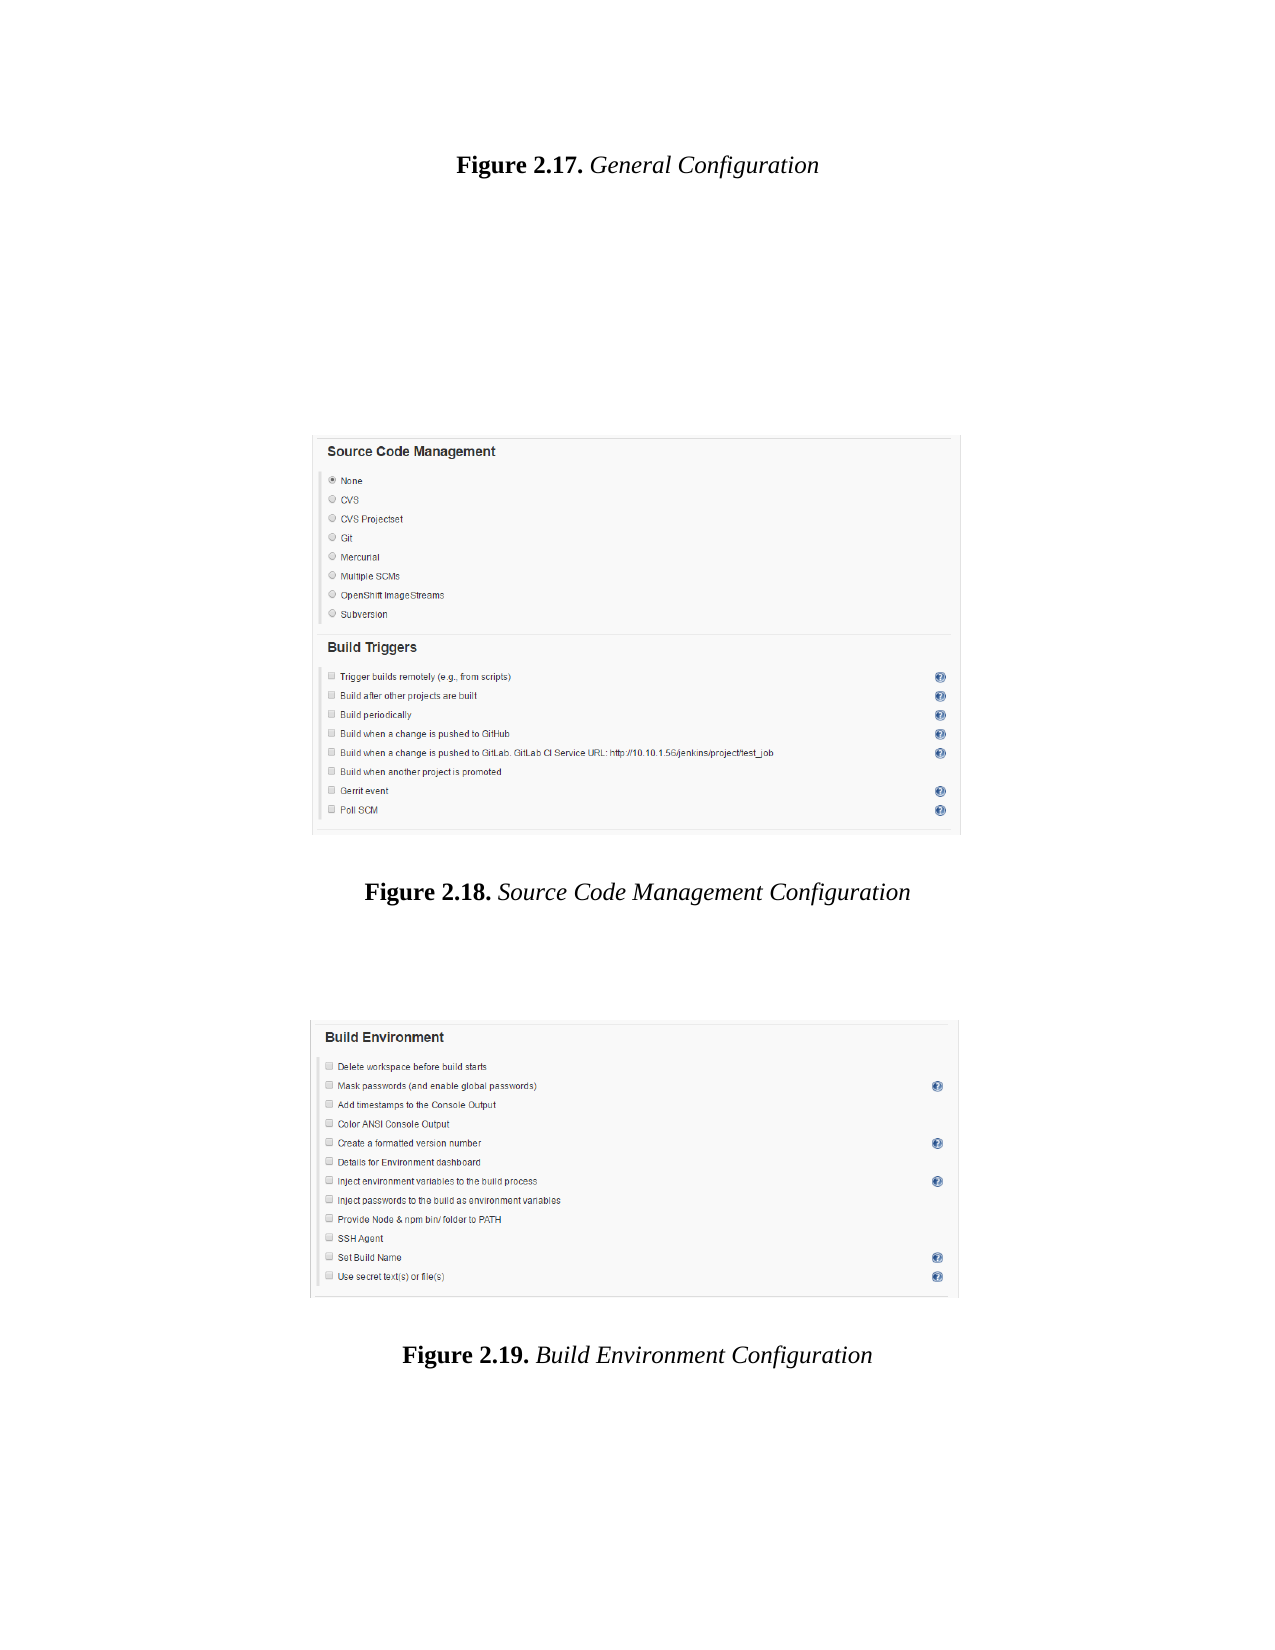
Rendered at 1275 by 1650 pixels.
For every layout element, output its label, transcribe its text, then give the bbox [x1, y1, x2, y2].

picture [302, 435, 973, 835]
text Figure 2.18. Source Code Management Configuration [150, 877, 1125, 906]
text Figure 2.19. Build Environment Configuration [150, 1340, 1125, 1369]
picture [306, 1020, 969, 1298]
text Figure 2.17. General Configuration [150, 150, 1125, 179]
